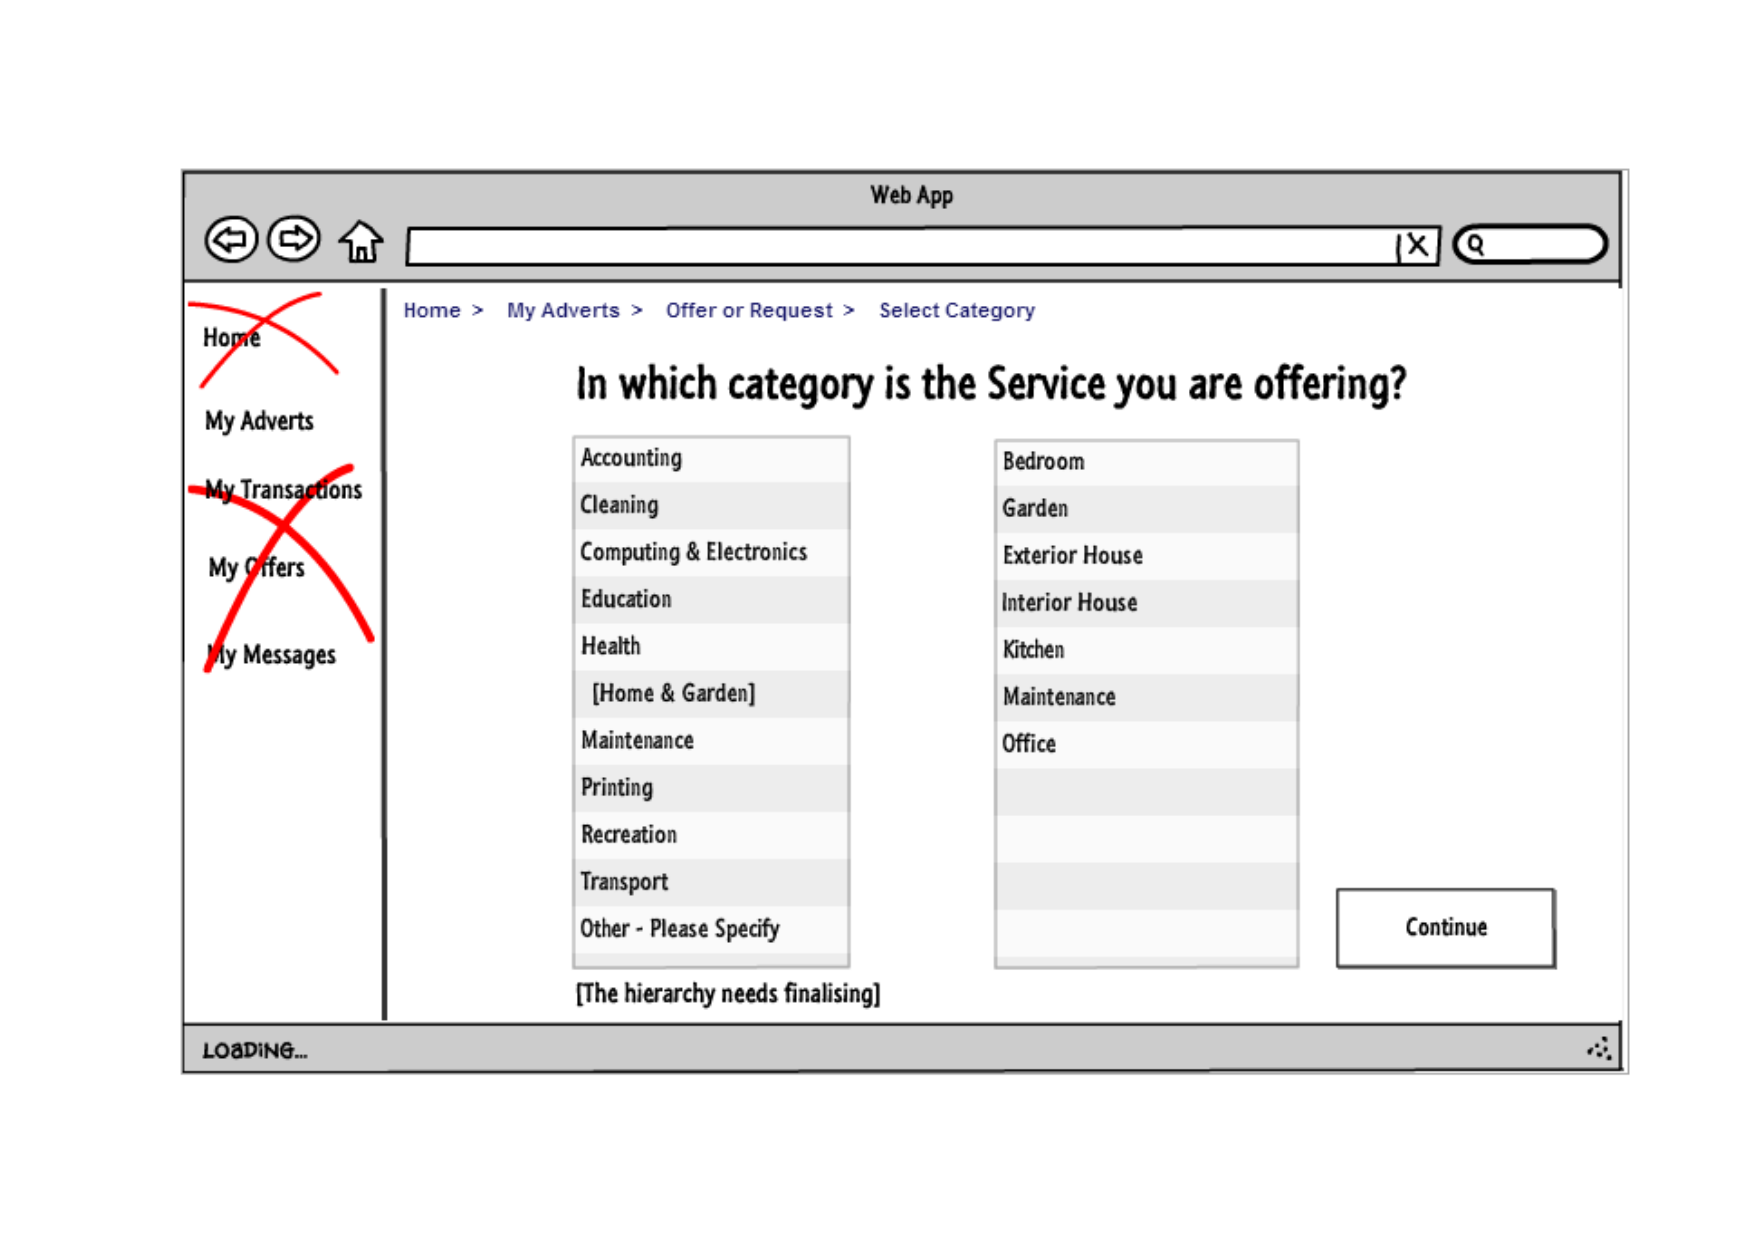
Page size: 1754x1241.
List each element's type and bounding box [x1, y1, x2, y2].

picture [150, 150, 1652, 1091]
